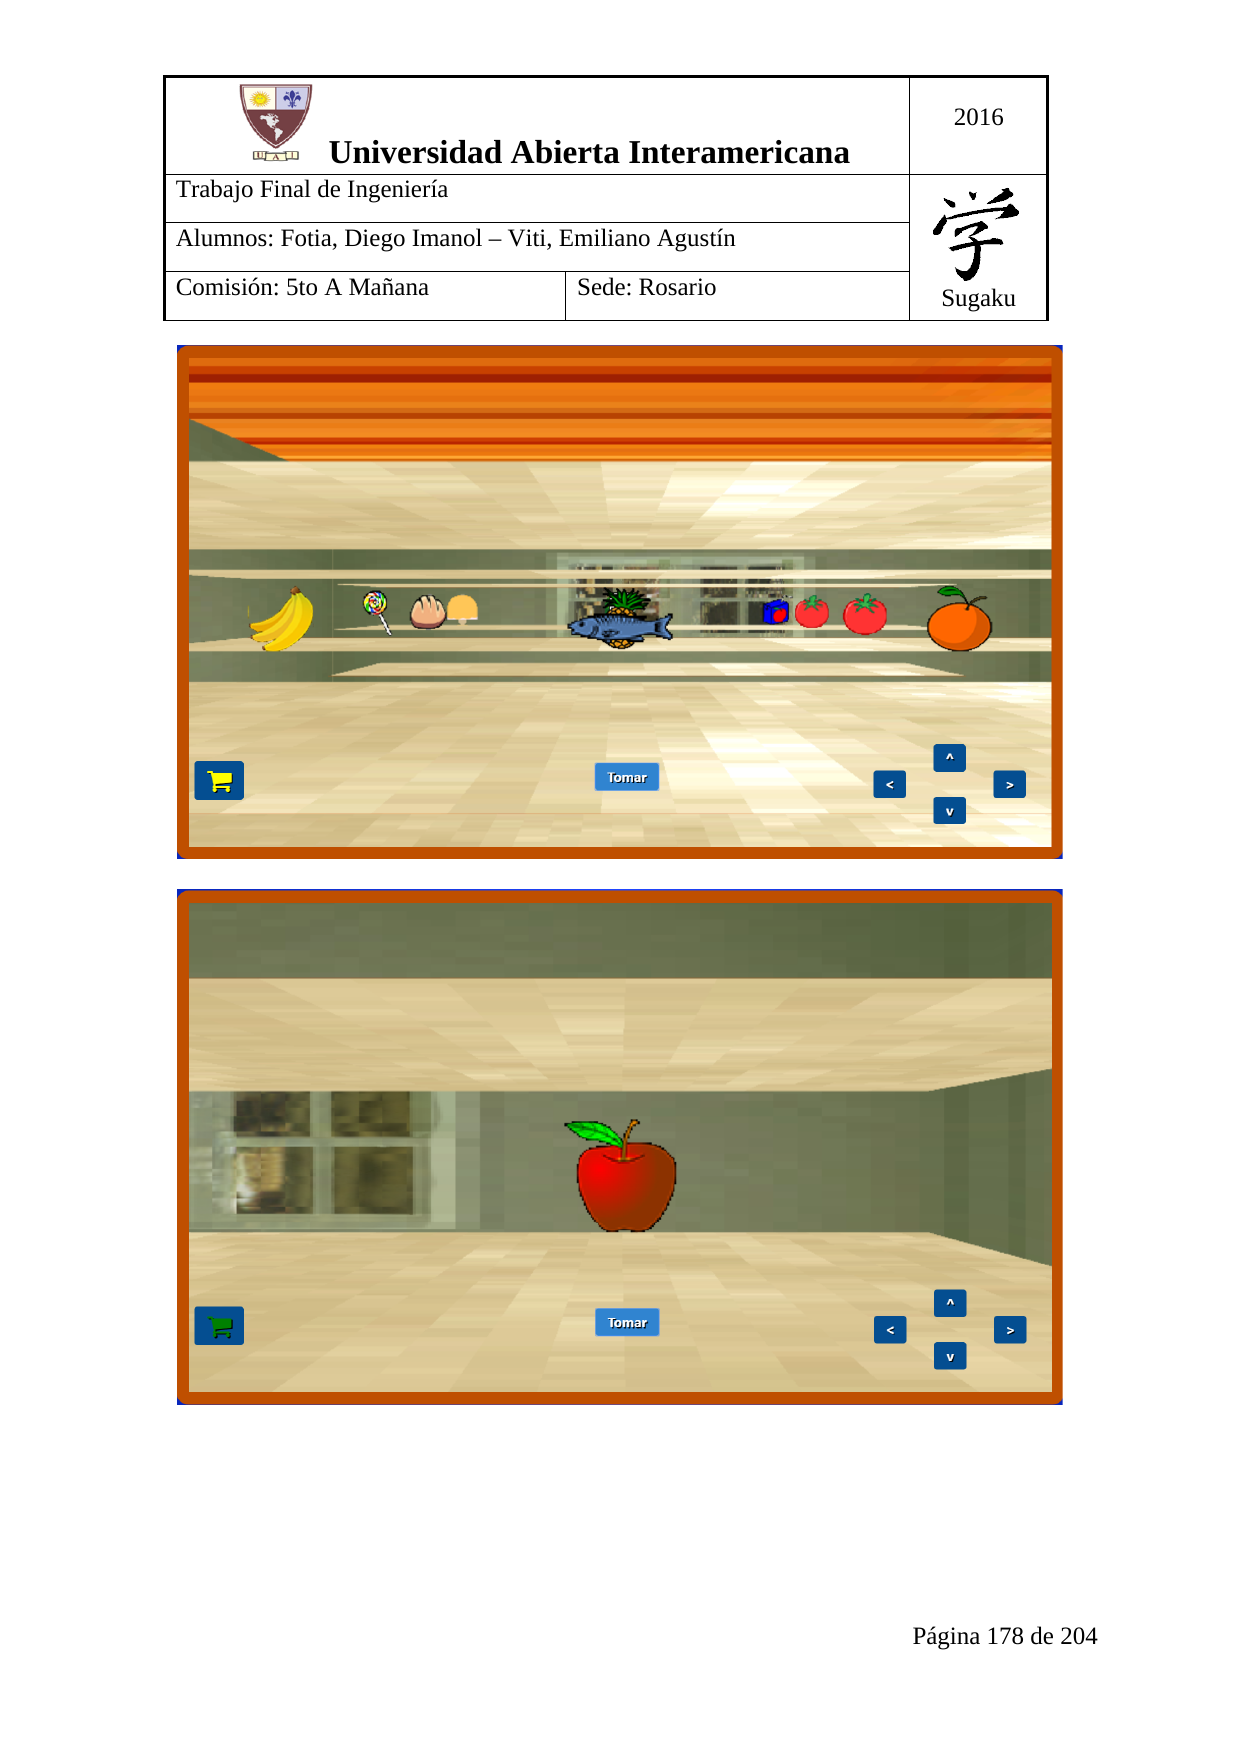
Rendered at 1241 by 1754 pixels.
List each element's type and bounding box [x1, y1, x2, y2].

picture [927, 181, 1030, 284]
picture [177, 889, 1063, 1405]
picture [177, 345, 1063, 859]
picture [223, 78, 329, 164]
